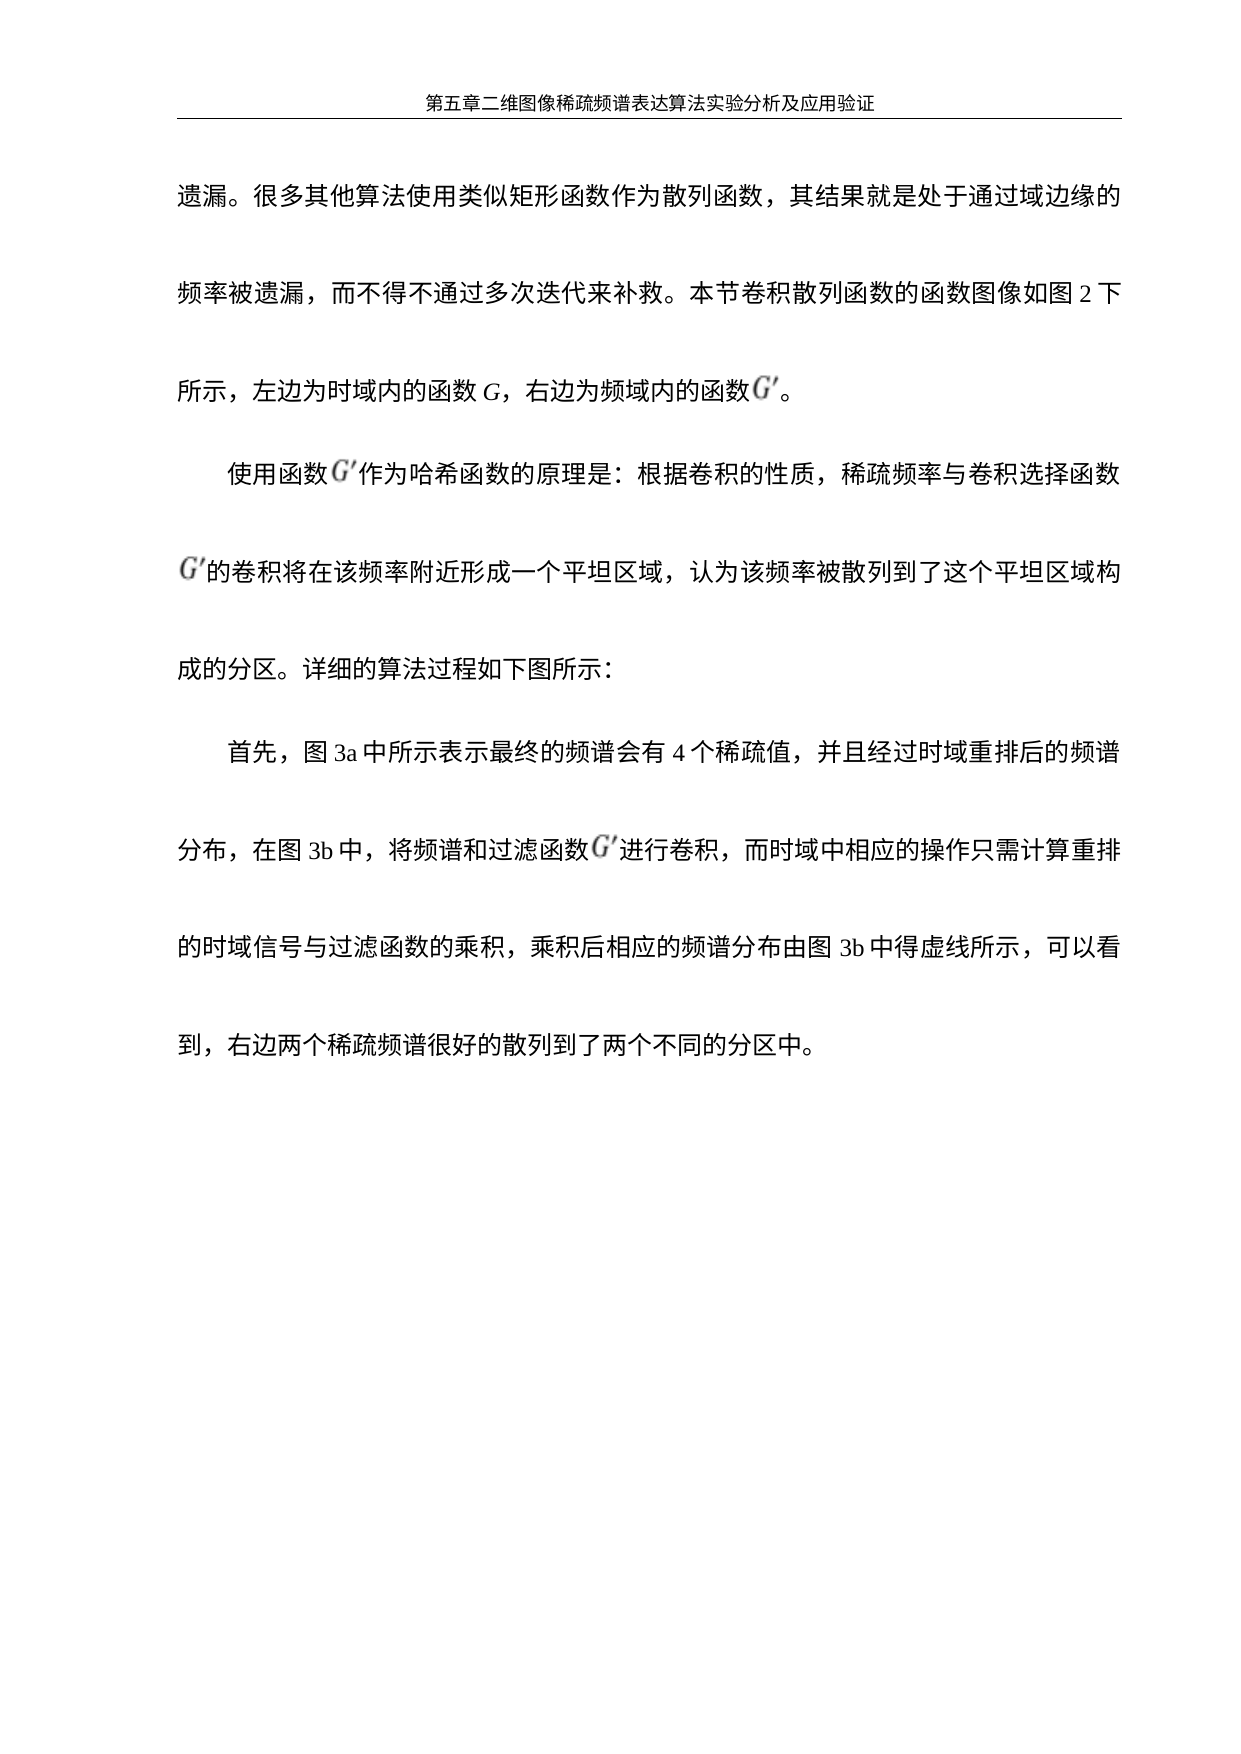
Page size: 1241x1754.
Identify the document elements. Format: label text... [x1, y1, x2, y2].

text 首先，图3a中所示表示最终的频谱会有4个稀疏值，并且经过时域重排后的频谱分布，在图3b中，将频谱和过滤函数进行卷积，而时域中相应的操作只需计算重排的时域信号与过滤函数的乘积，乘积后相应的频谱分布由图3b中得虚线所示，可以看到，右边两个稀疏频谱很好的散列到了两个不同的分区中。 [177, 718, 1122, 1076]
text 使用函数作为哈希函数的原理是：根据卷积的性质，稀疏频率与卷积选择函数的卷积将在该频率附近形成一个平坦区域，认为该频率被散列到了这个平坦区域构成的分区。详细的算法过程如下图所示： [177, 440, 1122, 700]
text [177, 162, 1122, 422]
